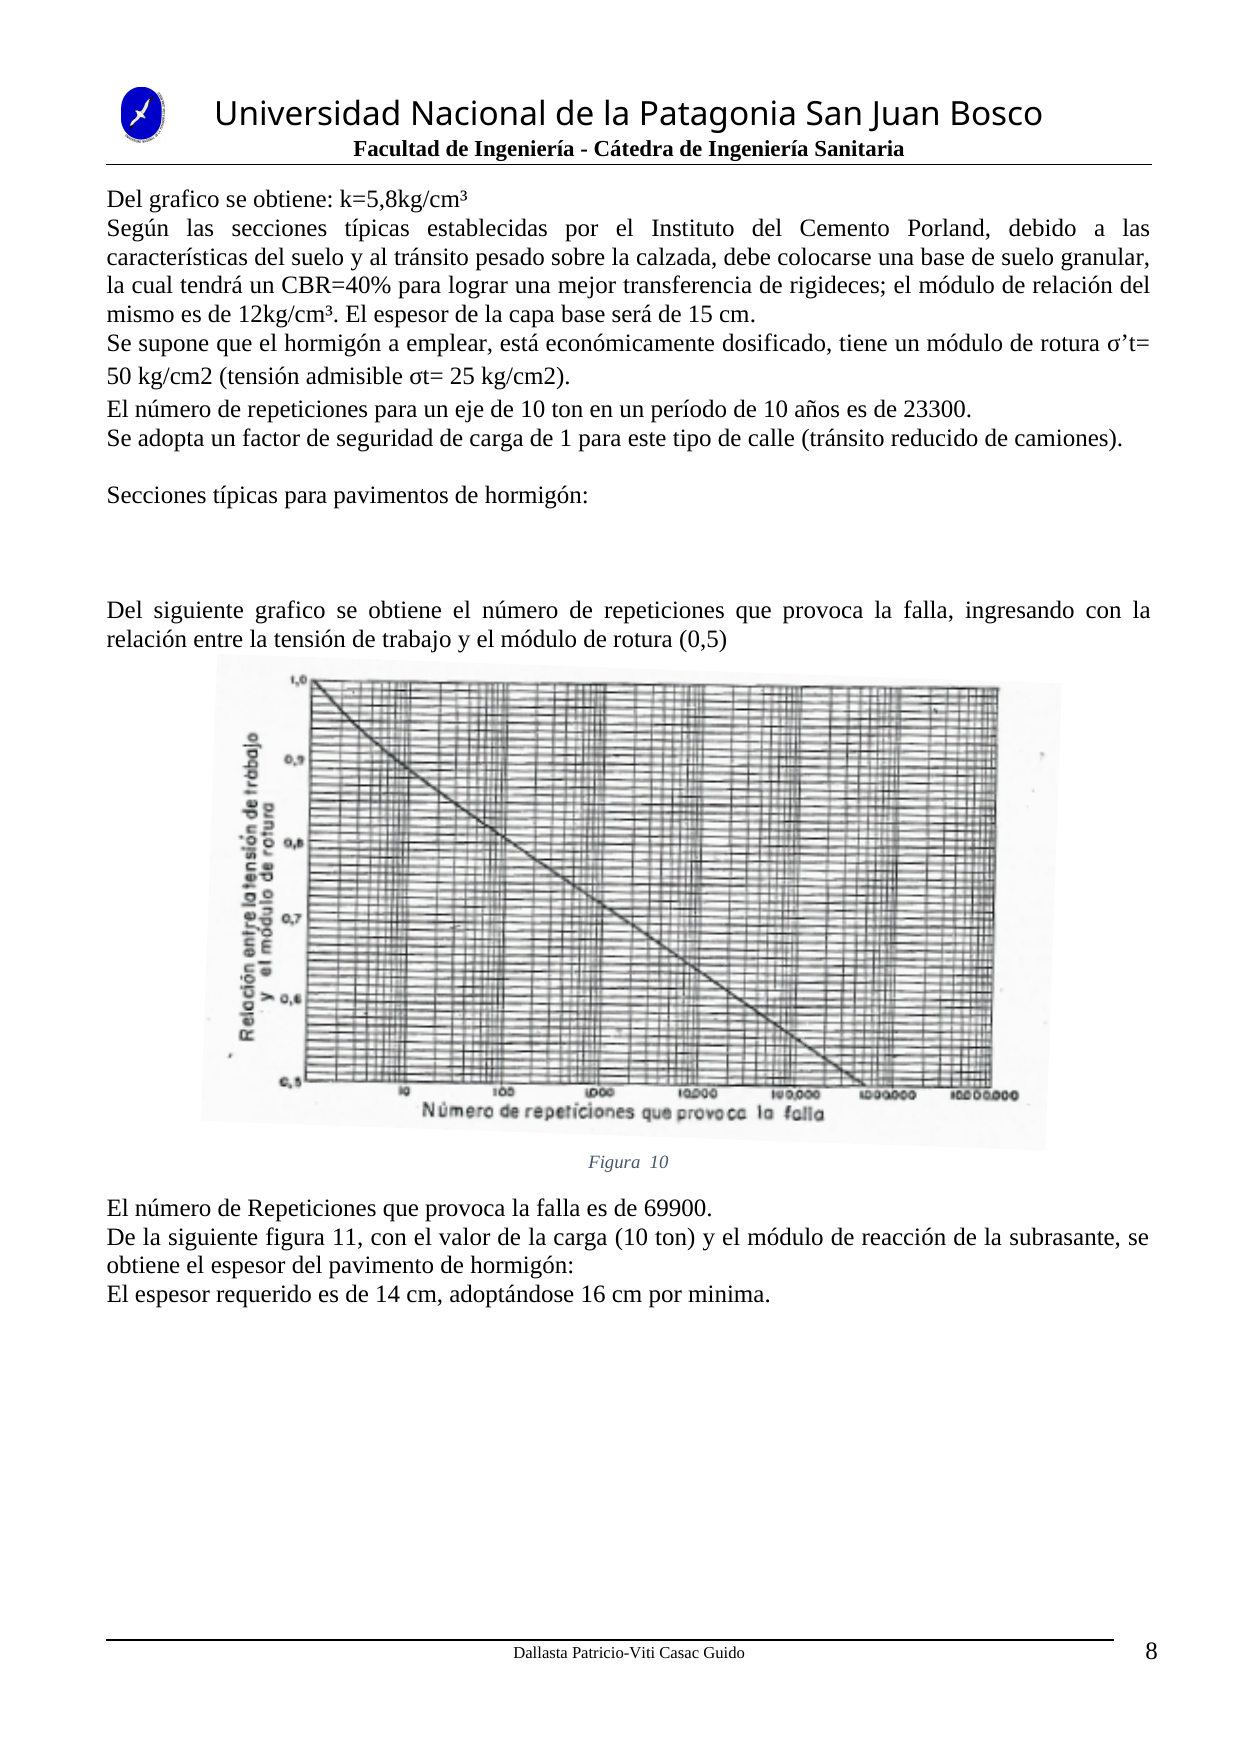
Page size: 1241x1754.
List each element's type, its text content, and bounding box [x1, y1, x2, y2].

text El número de Repeticiones que provoca la falla es de 69900. [106, 1193, 1152, 1222]
text Según las secciones típicas establecidas por el Instituto del Cemento Porland, debido a las características del suelo y al tránsito pesado sobre la calzada, debe colocarse una base de suelo granular, la cual tendrá un CBR=40% para lograr una mejor transferencia de rigideces; el módulo de relación del mismo es de 12kg/cm³. El espesor de la capa base será de 15 cm. [106, 213, 1152, 328]
text Figura 10 [106, 1151, 1152, 1172]
text De la siguiente figura 11, con el valor de la carga (10 ton) y el módulo de reacción de la subrasante, se obtiene el espesor del pavimento de hormigón: [106, 1222, 1152, 1279]
text Del siguiente grafico se obtiene el número de repeticiones que provoca la falla, ingresando con la relación entre la tensión de trabajo y el módulo de rotura (0,5) [106, 595, 1152, 653]
text El espesor requerido es de 14 cm, adoptándose 16 cm por minima. [106, 1279, 1152, 1308]
text Del grafico se obtiene: k=5,8kg/cm³ [106, 184, 1152, 213]
text Se supone que el hormigón a emplear, está económicamente dosificado, tiene un módulo de rotura σ’t= 50 kg/cm2 (tensión admisible σt= 25 kg/cm2). [106, 328, 1152, 390]
text El número de repeticiones para un eje de 10 ton en un período de 10 años es de 23300. [106, 394, 1152, 423]
text Se adopta un factor de seguridad de carga de 1 para este tipo de calle (tránsito reducido de camiones). [106, 423, 1152, 452]
picture [200, 653, 1062, 1151]
text Secciones típicas para pavimentos de hormigón: [106, 480, 1152, 509]
